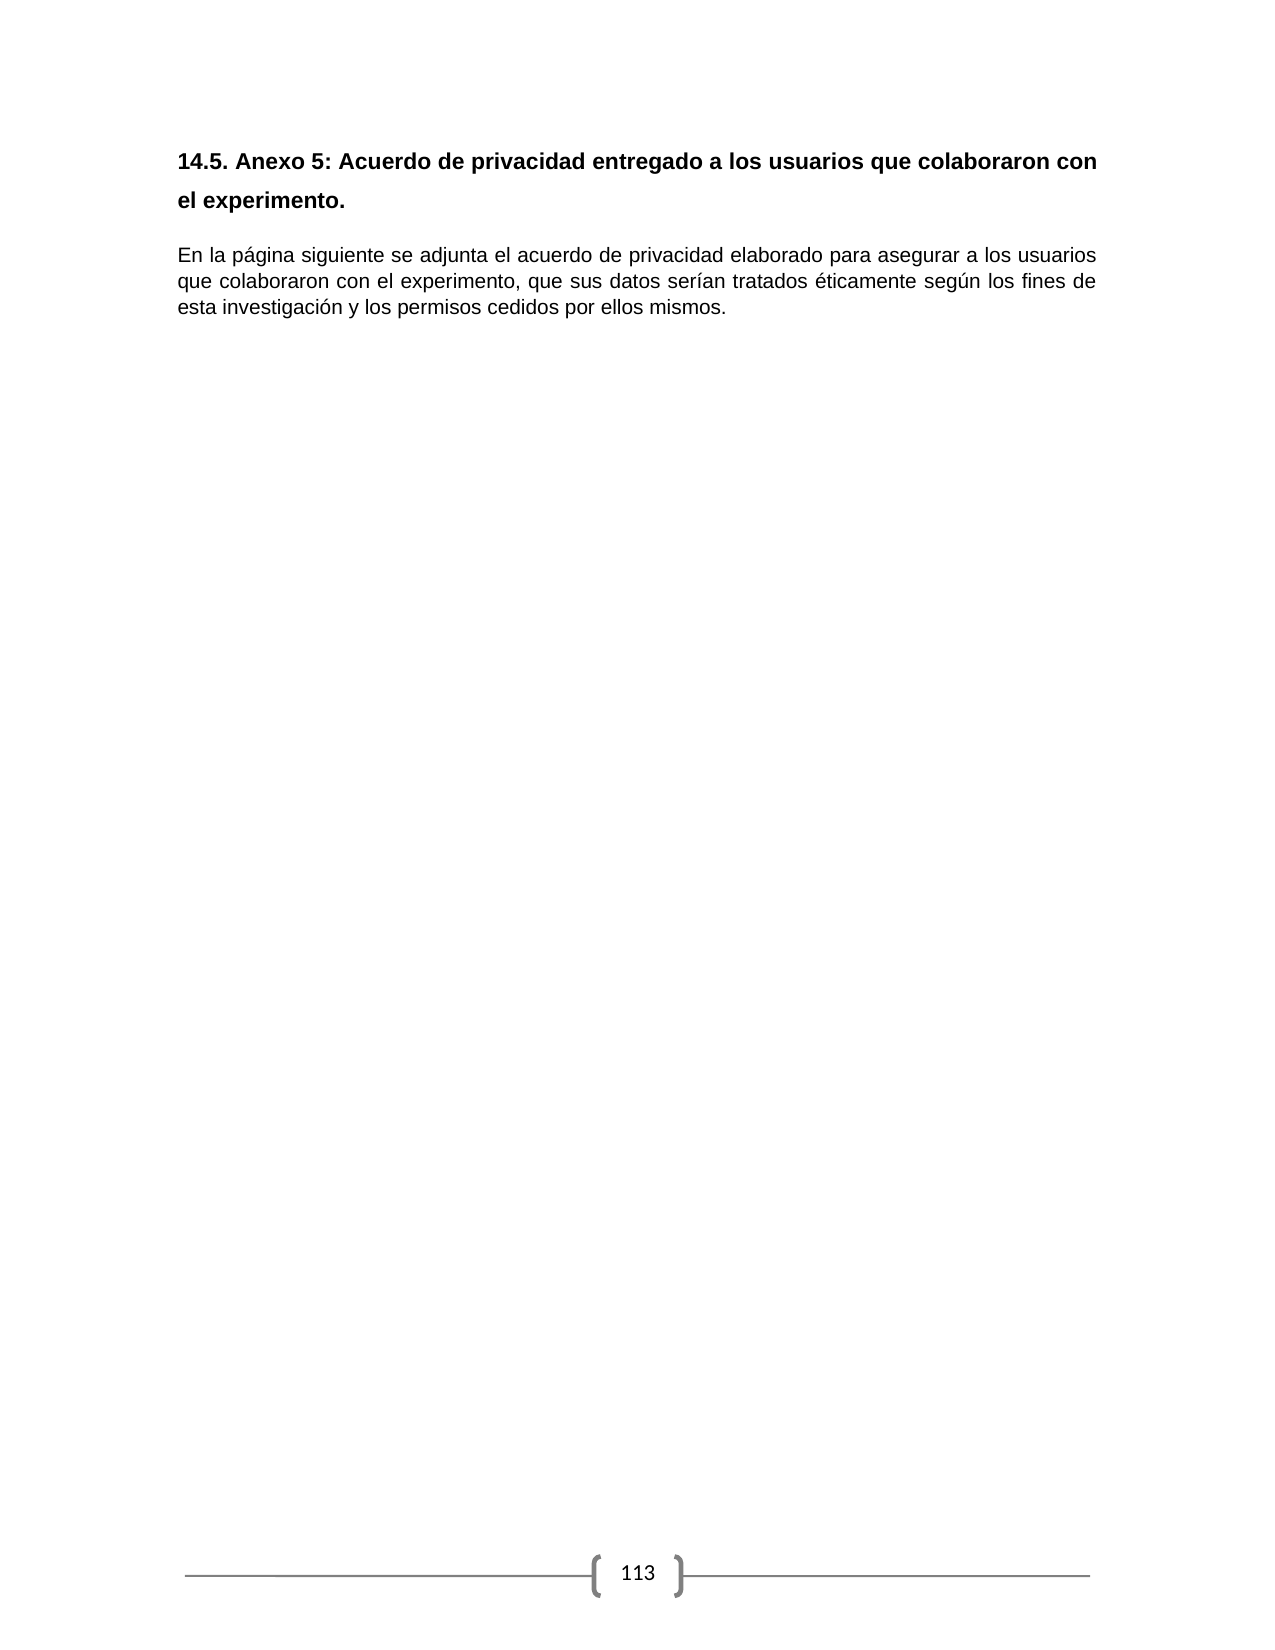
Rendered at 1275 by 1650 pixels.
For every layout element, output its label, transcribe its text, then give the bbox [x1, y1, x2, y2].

text En la página siguiente se adjunta el acuerdo de privacidad elaborado para asegurar a los usuarios que colaboraron con el experimento, que sus datos serían tratados éticamente según los fines de esta investigación y los permisos cedidos por ellos mismos. [177, 243, 1098, 319]
text 14.5. Anexo 5: Acuerdo de privacidad entregado a los usuarios que colaboraron con el experimento. [177, 148, 1098, 213]
